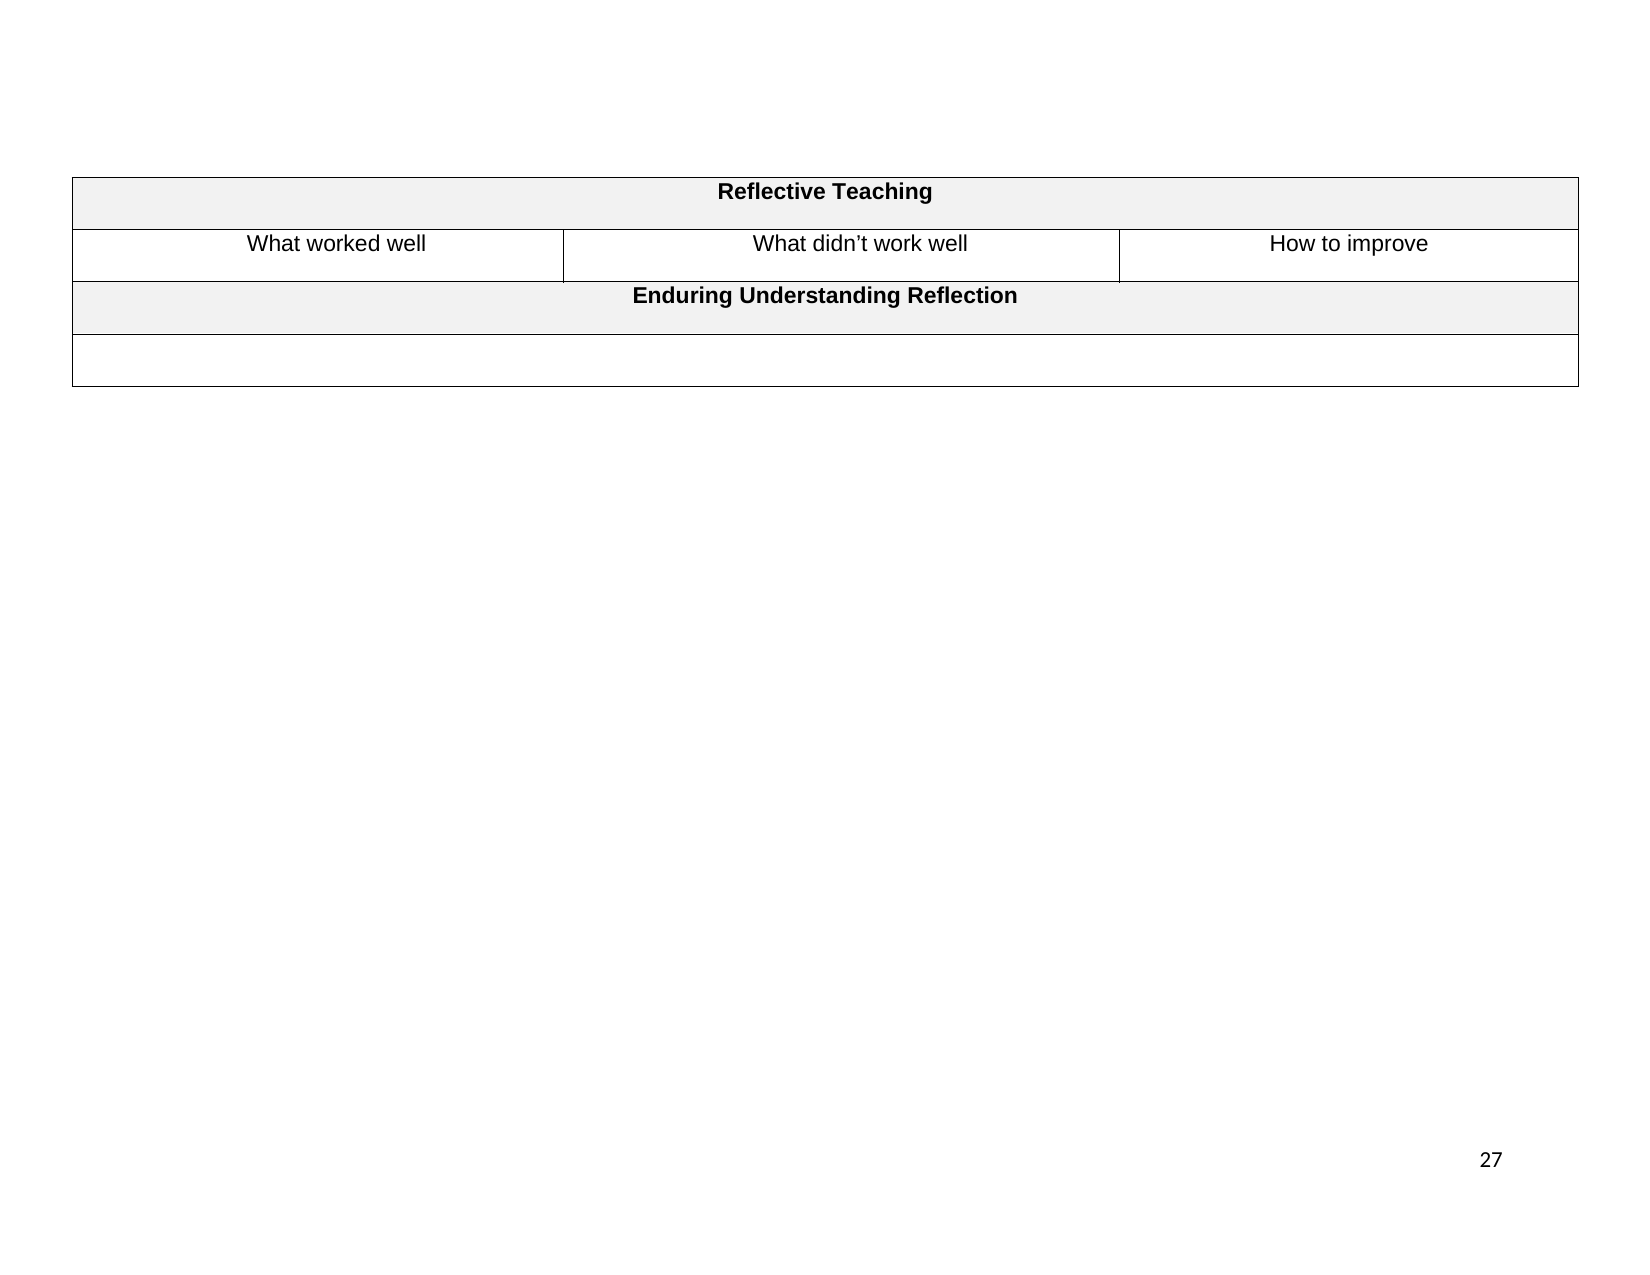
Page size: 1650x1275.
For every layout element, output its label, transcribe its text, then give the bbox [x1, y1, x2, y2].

table_cell [73, 335, 1578, 386]
table_cell Enduring Understanding Reflection [73, 282, 1578, 333]
table_cell What didn’t work well [564, 230, 1119, 281]
table_cell What worked well [73, 230, 563, 281]
table_cell Reflective Teaching [73, 178, 1578, 229]
table_cell How to improve [1120, 230, 1578, 281]
